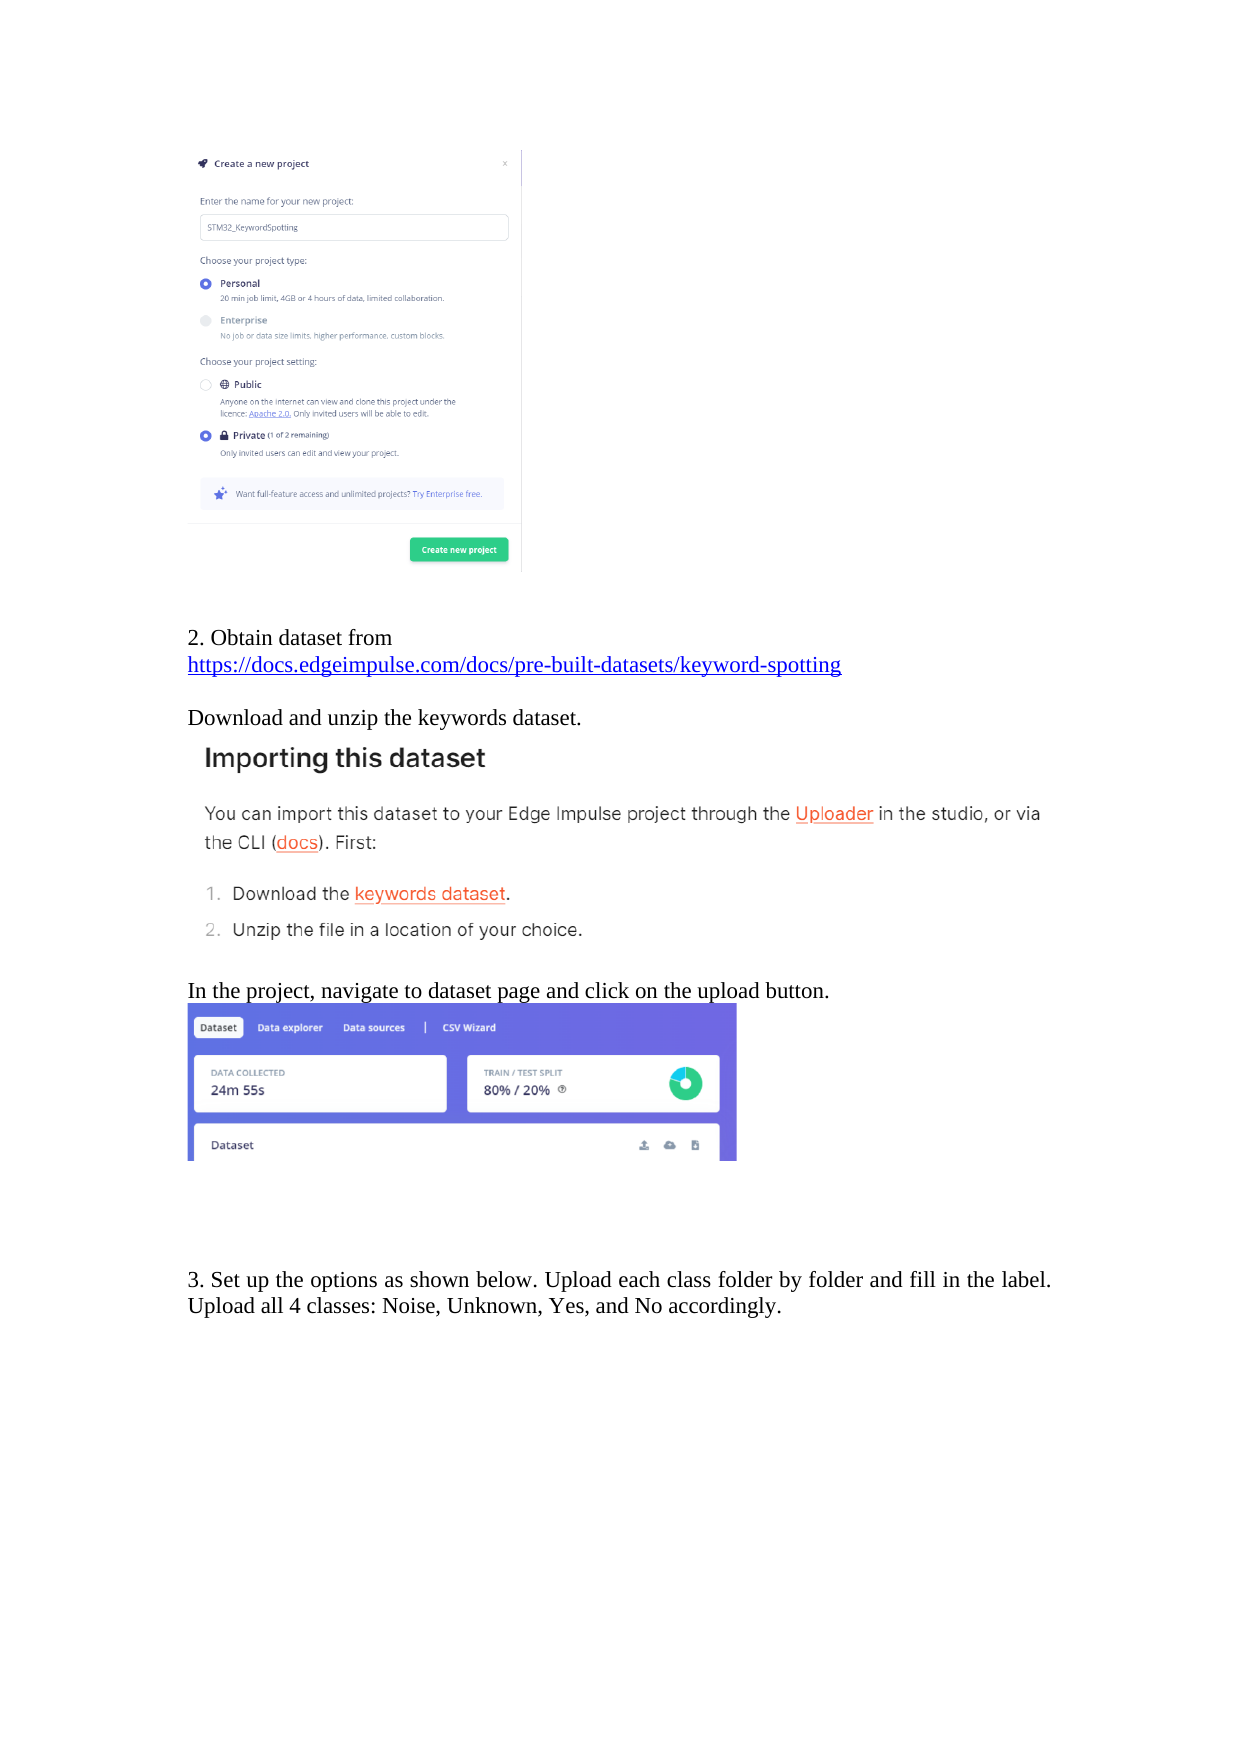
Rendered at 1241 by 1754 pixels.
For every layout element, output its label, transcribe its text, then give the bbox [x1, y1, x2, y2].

text In the project, navigate to dataset page and click on the upload button. [187, 977, 1053, 1003]
picture [187, 1003, 737, 1161]
list Obtain dataset from [187, 624, 1053, 651]
text https://docs.edgeimpulse.com/docs/pre-built-datasets/keyword-spotting [187, 651, 1053, 677]
list Set up the options as shown below. Upload each class folder by folder and fill in the label. Upload all 4 classes: Noise, Unknown, Yes, and No accordingly. [187, 1266, 1053, 1318]
picture [187, 730, 1052, 951]
text Download and unzip the keywords dataset. [187, 703, 1053, 730]
picture [187, 150, 522, 572]
